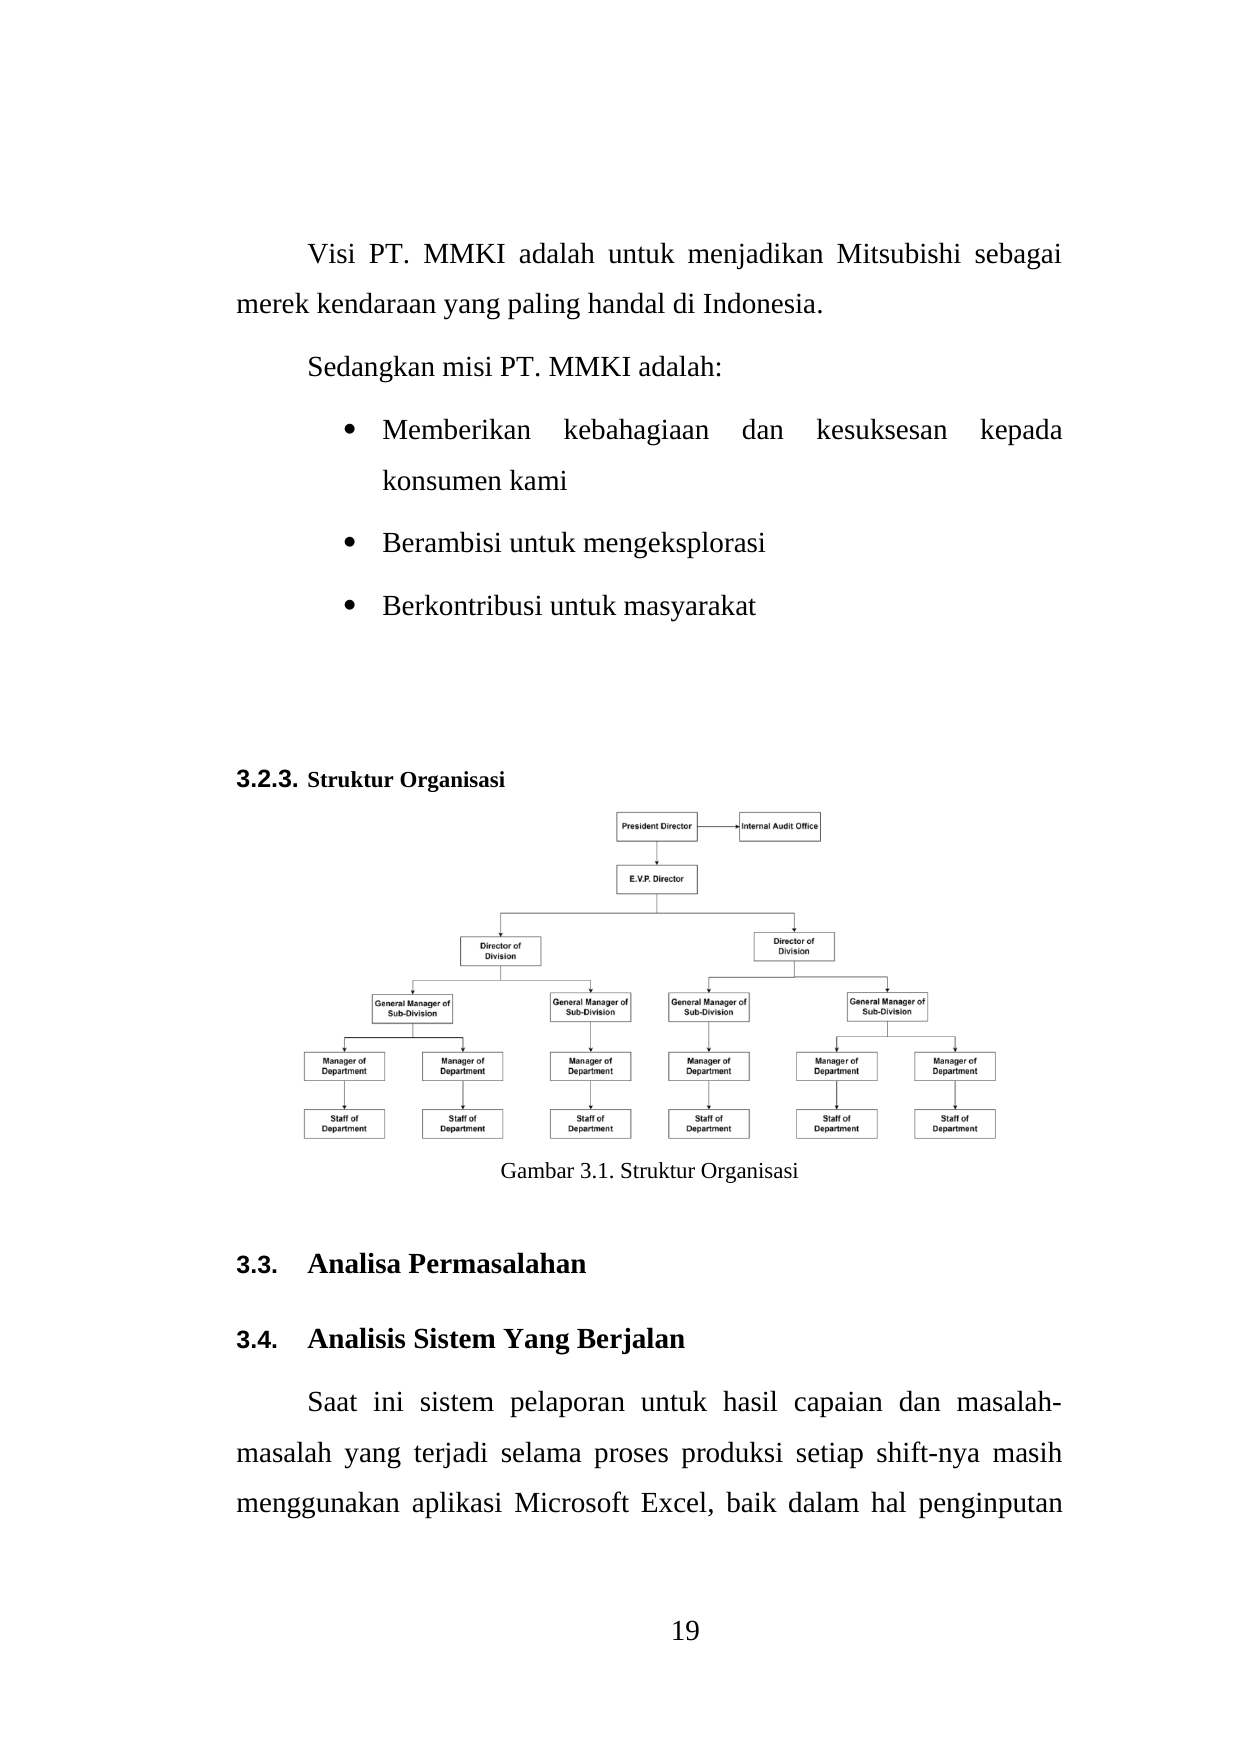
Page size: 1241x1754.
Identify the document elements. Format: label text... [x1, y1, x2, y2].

list Berambisi untuk mengeksplorasi [344, 525, 1063, 559]
text Visi PT. MMKI adalah untuk menjadikan Mitsubishi sebagai merek kendaraan yang paling handal di Indonesia. [236, 236, 1063, 320]
subtitle Analisis Sistem Yang Berjalan [236, 1322, 1063, 1355]
text Gambar 3.1. Struktur Organisasi [236, 1157, 1063, 1183]
subtitle Struktur Organisasi [236, 764, 1063, 793]
subtitle Analisa Permasalahan [236, 1246, 1063, 1280]
list Memberikan kebahagiaan dan kesuksesan kepada konsumen kami [344, 412, 1063, 496]
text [236, 1384, 1063, 1519]
text Sedangkan misi PT. MMKI adalah: [236, 349, 1063, 383]
picture [299, 807, 1000, 1143]
list Berkontribusi untuk masyarakat [344, 588, 1063, 622]
